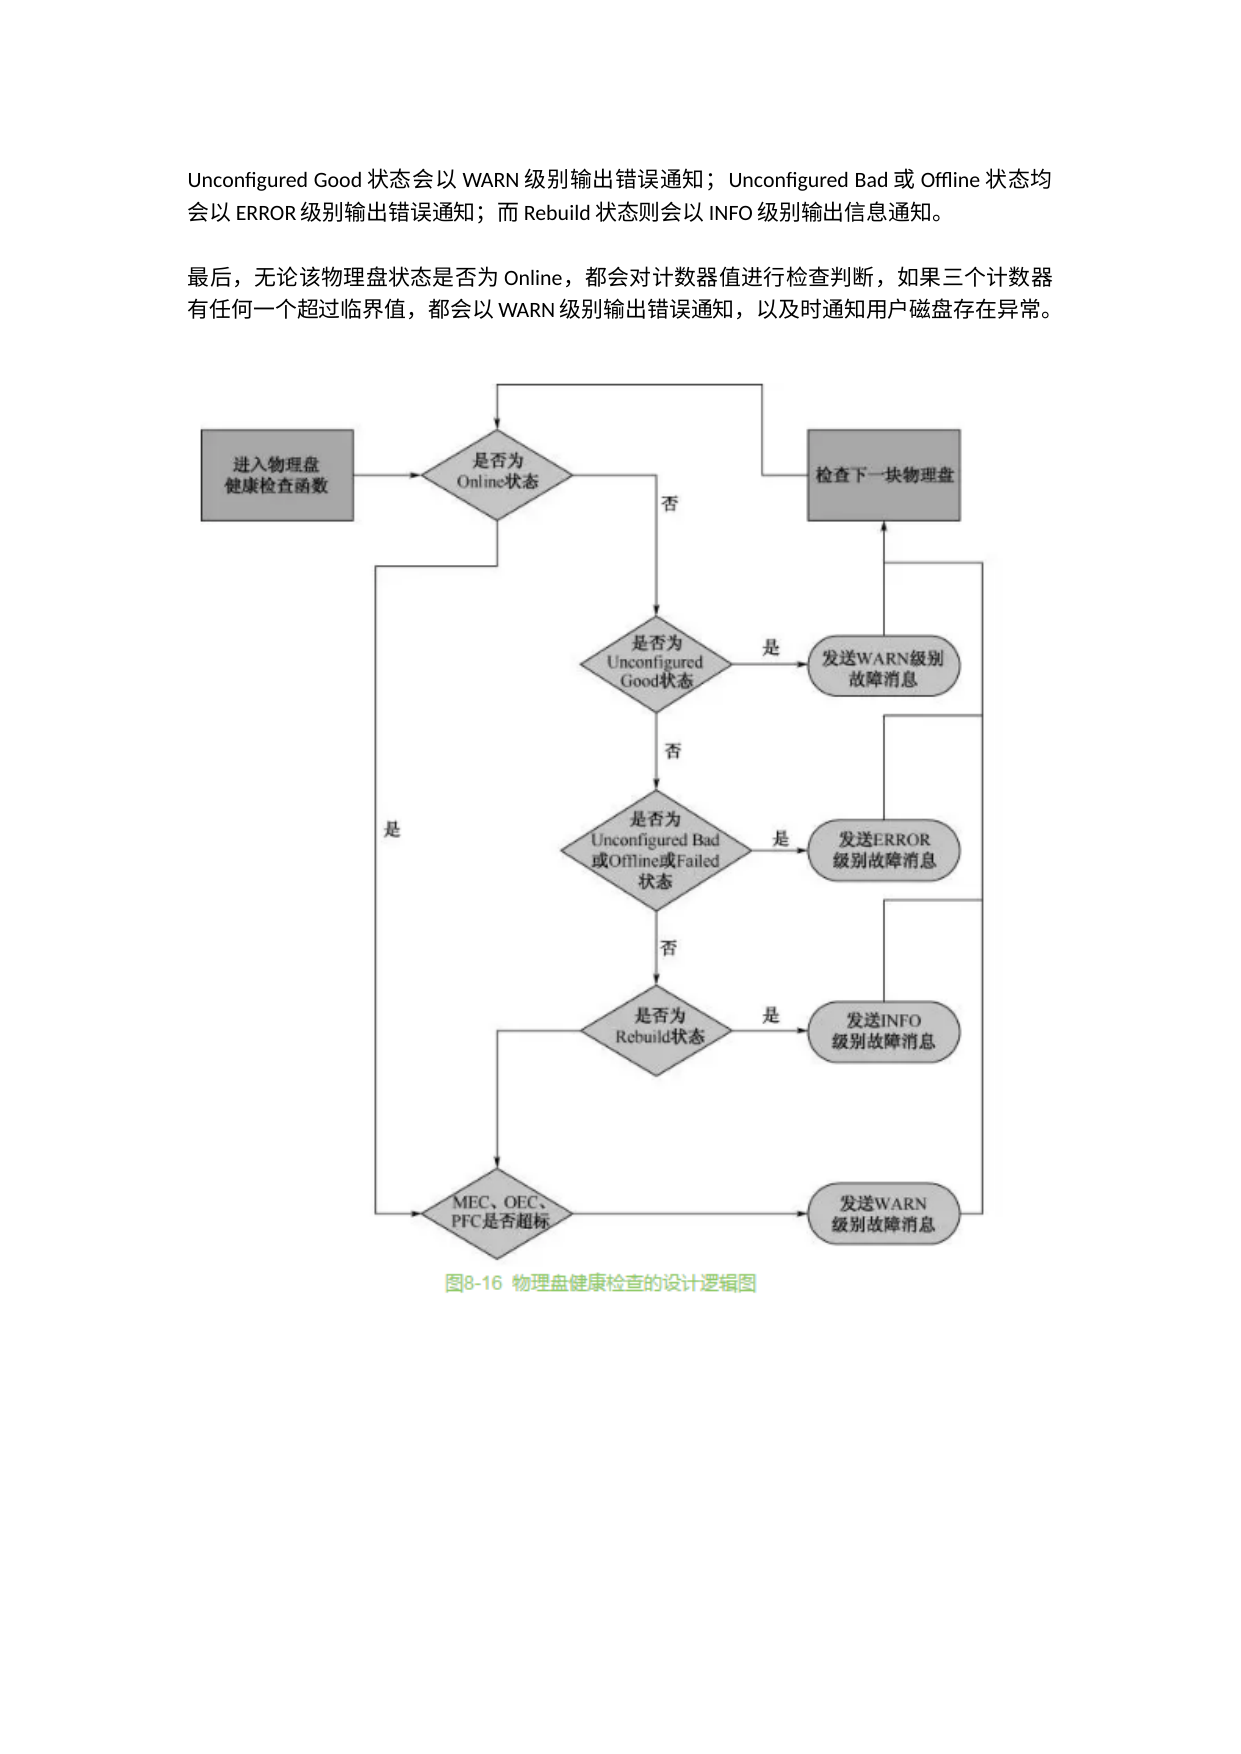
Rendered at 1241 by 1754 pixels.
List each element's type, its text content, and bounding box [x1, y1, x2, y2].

picture [187, 357, 1004, 1315]
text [187, 162, 1053, 227]
text 最后，无论该物理盘状态是否为Online，都会对计数器值进行检查判断，如果三个计数器有任何一个超过临界值，都会以WARN级别输出错误通知，以及时通知用户磁盘存在异常。 [187, 259, 1053, 324]
